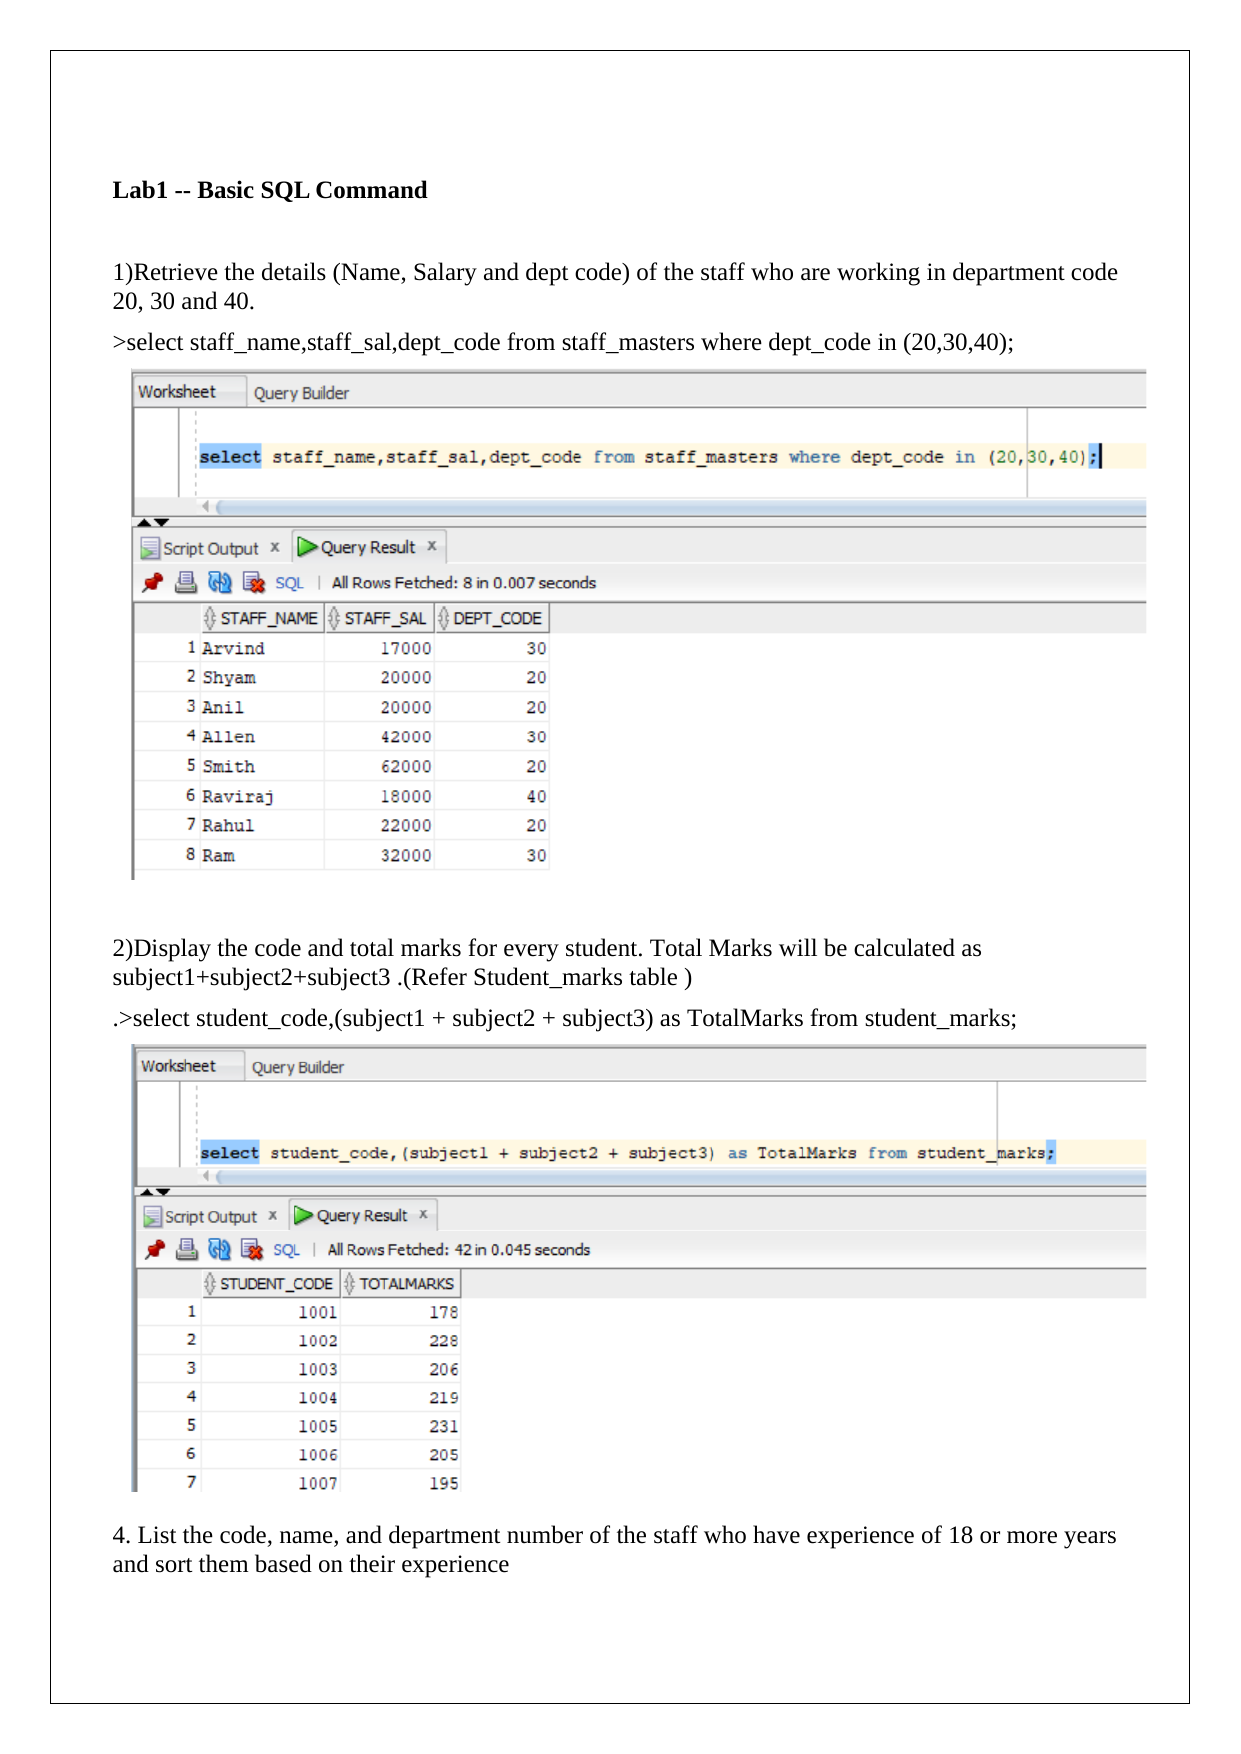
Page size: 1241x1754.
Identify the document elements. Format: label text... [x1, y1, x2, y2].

text >select staff_name,staff_sal,dept_code from staff_masters where dept_code in (20,30,40); [112, 327, 1128, 356]
title Lab1 -- Basic SQL Command [112, 175, 1128, 204]
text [112, 1520, 1128, 1578]
text 1)Retrieve the details (Name, Salary and dept code) of the staff who are working in department code 20, 30 and 40. [112, 257, 1128, 315]
text .>select student_code,(subject1 + subject2 + subject3) as TotalMarks from student_marks; [112, 1003, 1128, 1032]
text 2)Display the code and total marks for every student. Total Marks will be calculated as subject1+subject2+subject3 .(Refer Student_marks table ) [112, 933, 1128, 991]
